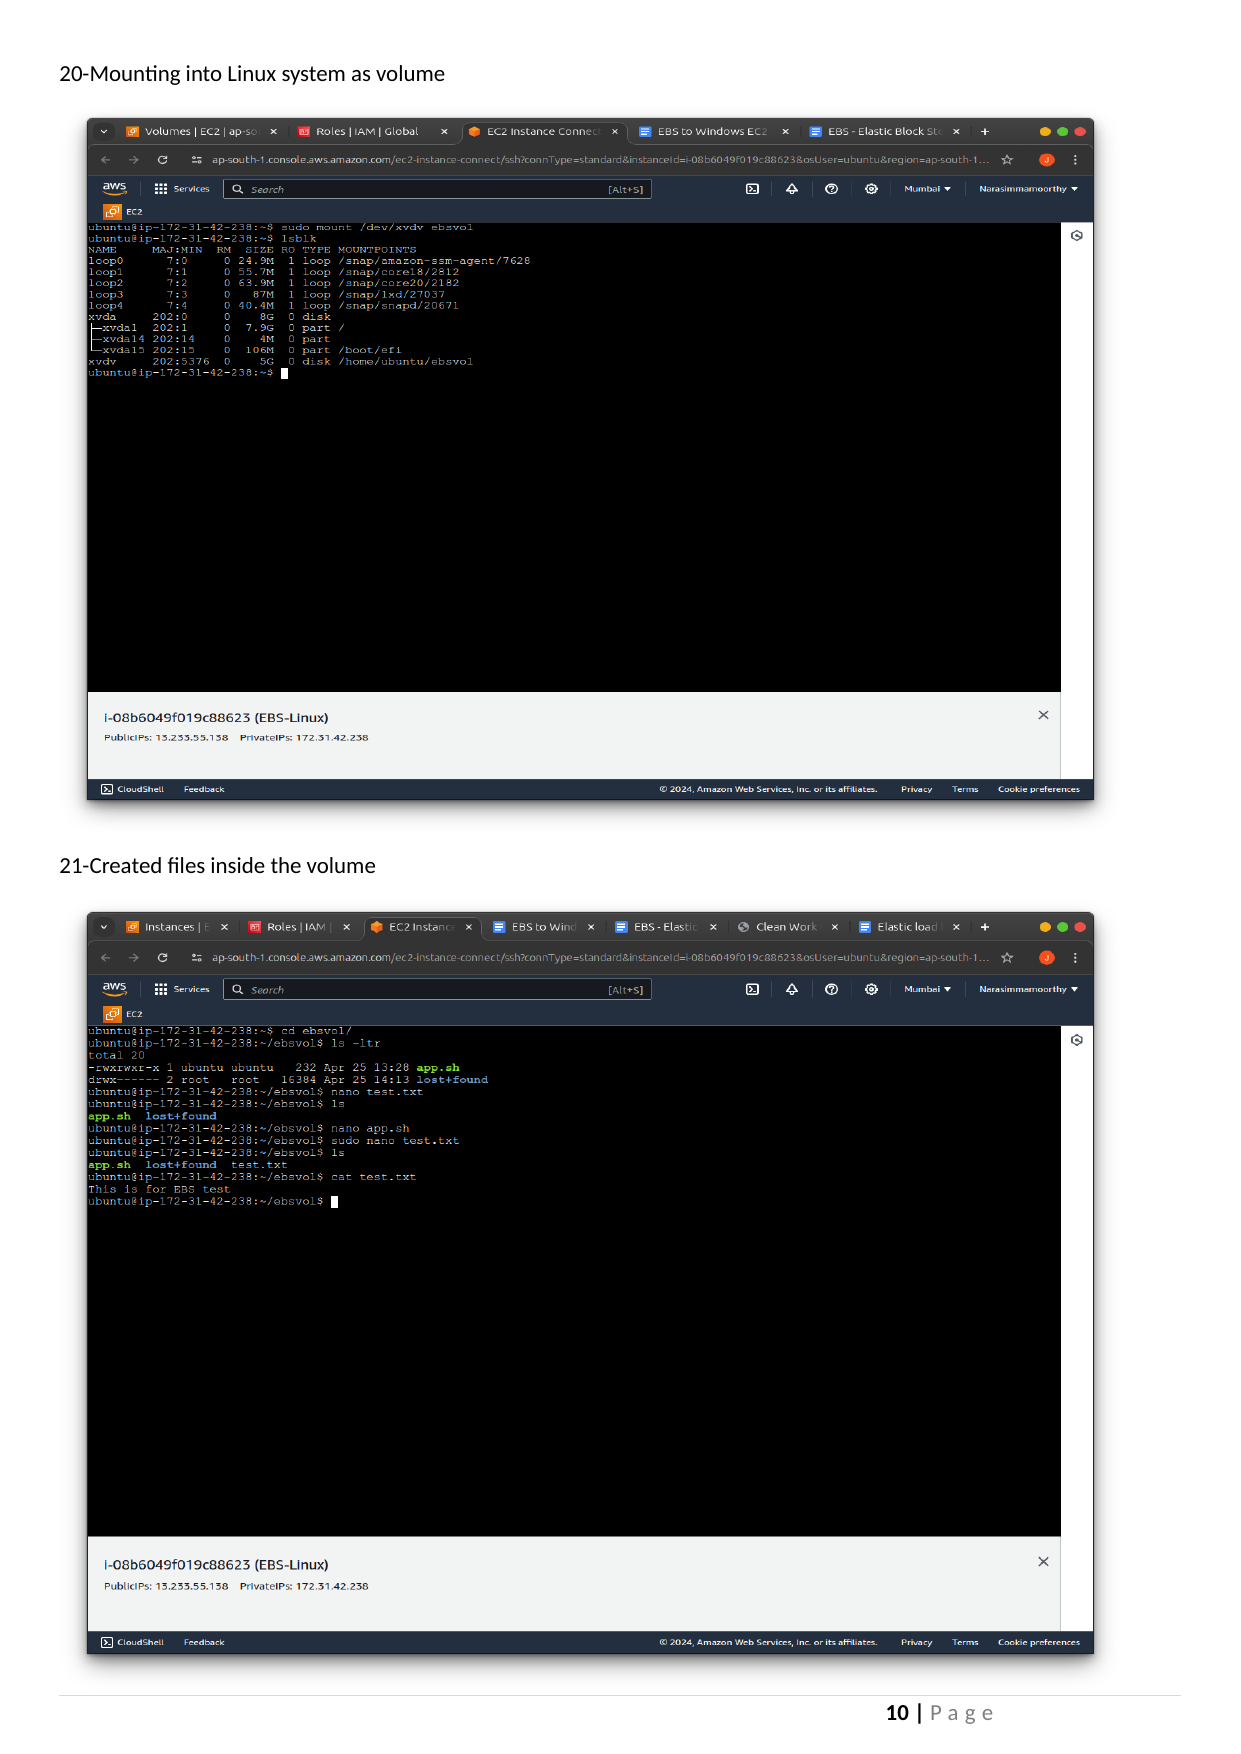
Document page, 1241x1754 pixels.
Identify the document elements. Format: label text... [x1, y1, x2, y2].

text 21-Created files inside the volume [59, 851, 1181, 879]
text 20-Mounting into Linux system as volume [59, 59, 1181, 87]
picture [59, 106, 1120, 833]
picture [59, 898, 1120, 1690]
